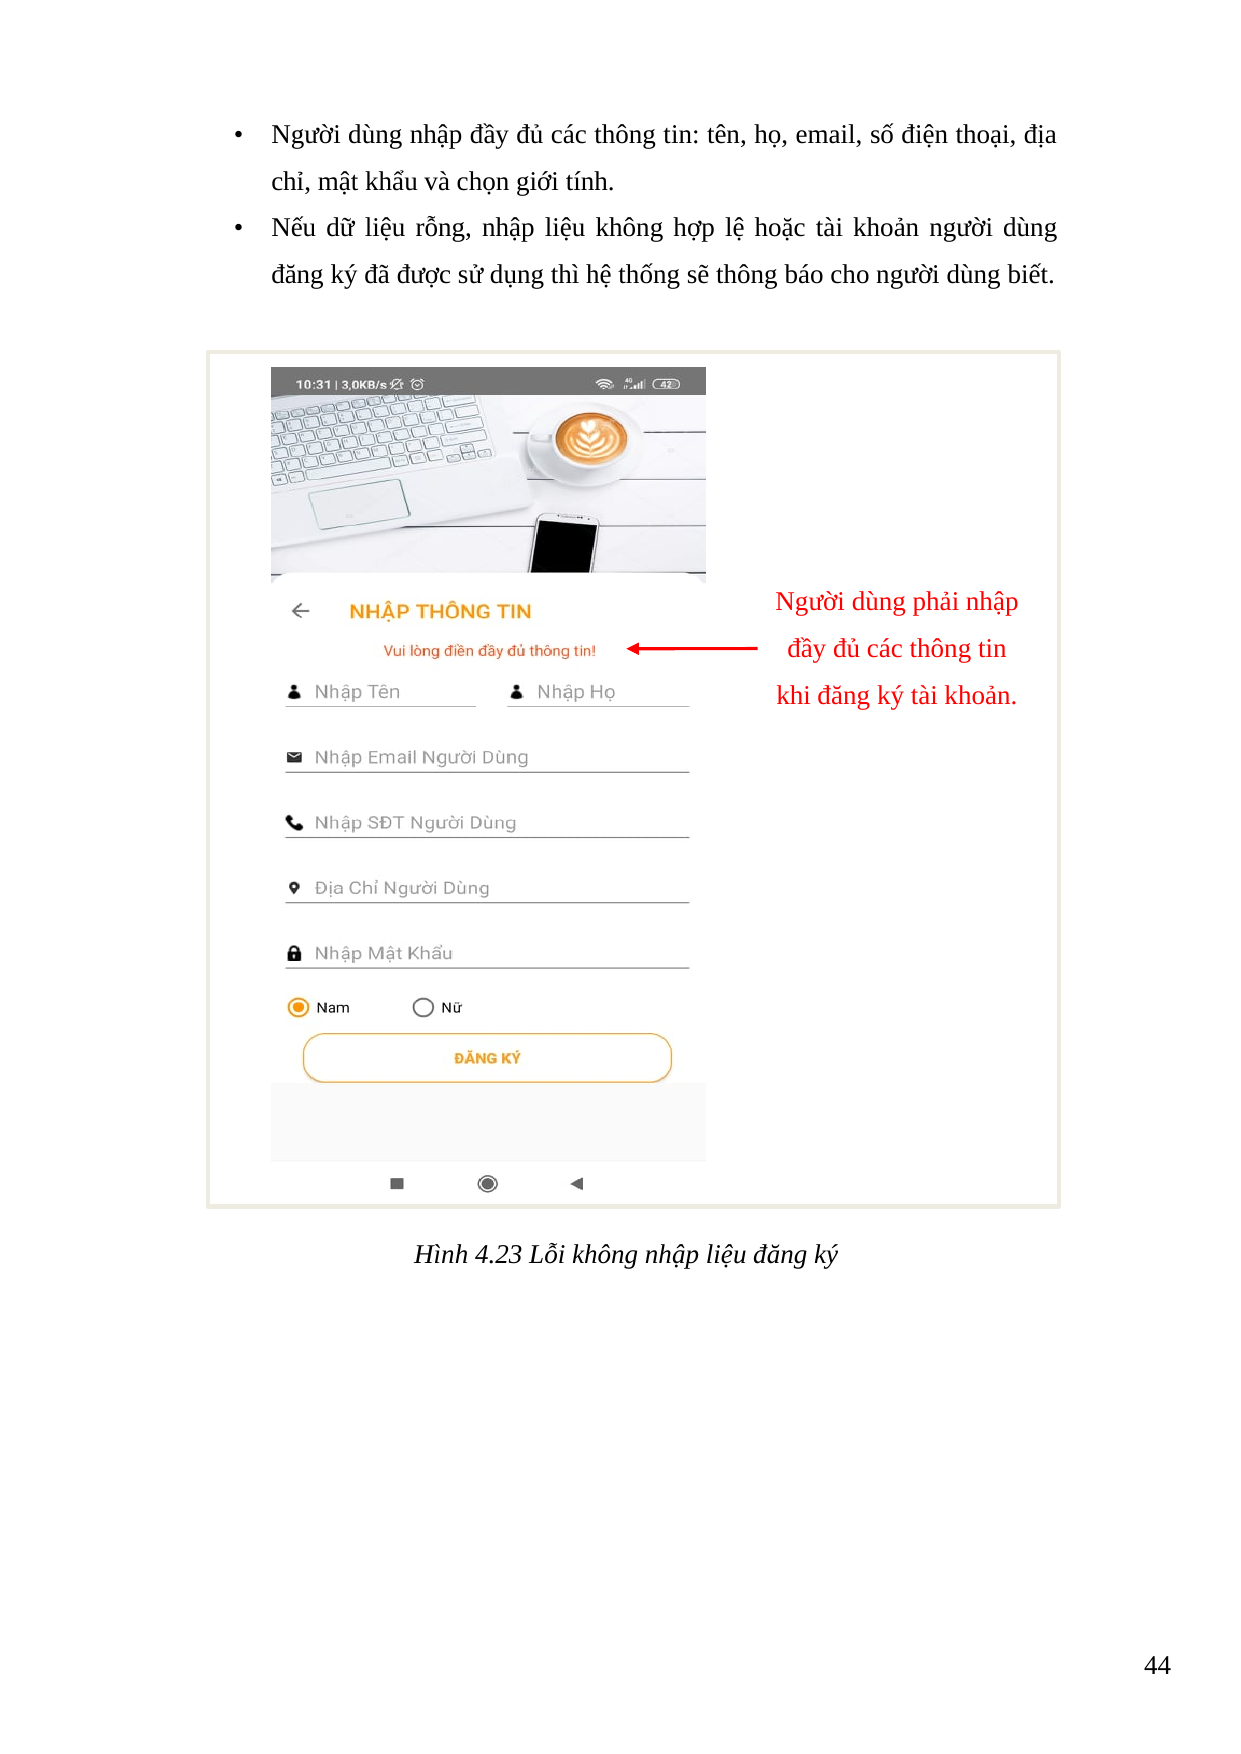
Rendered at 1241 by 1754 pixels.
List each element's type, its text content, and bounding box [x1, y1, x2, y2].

list Nếu dữ liệu rỗng, nhập liệu không hợp lệ hoặc tài khoản người dùng đăng ký đã được sử dụng thì hệ thống sẽ thông báo cho người dùng biết. [233, 211, 1058, 289]
picture [271, 367, 706, 1204]
list Người dùng nhập đầy đủ các thông tin: tên, họ, email, số điện thoại, địa chỉ, mật khẩu và chọn giới tính. [233, 118, 1058, 196]
